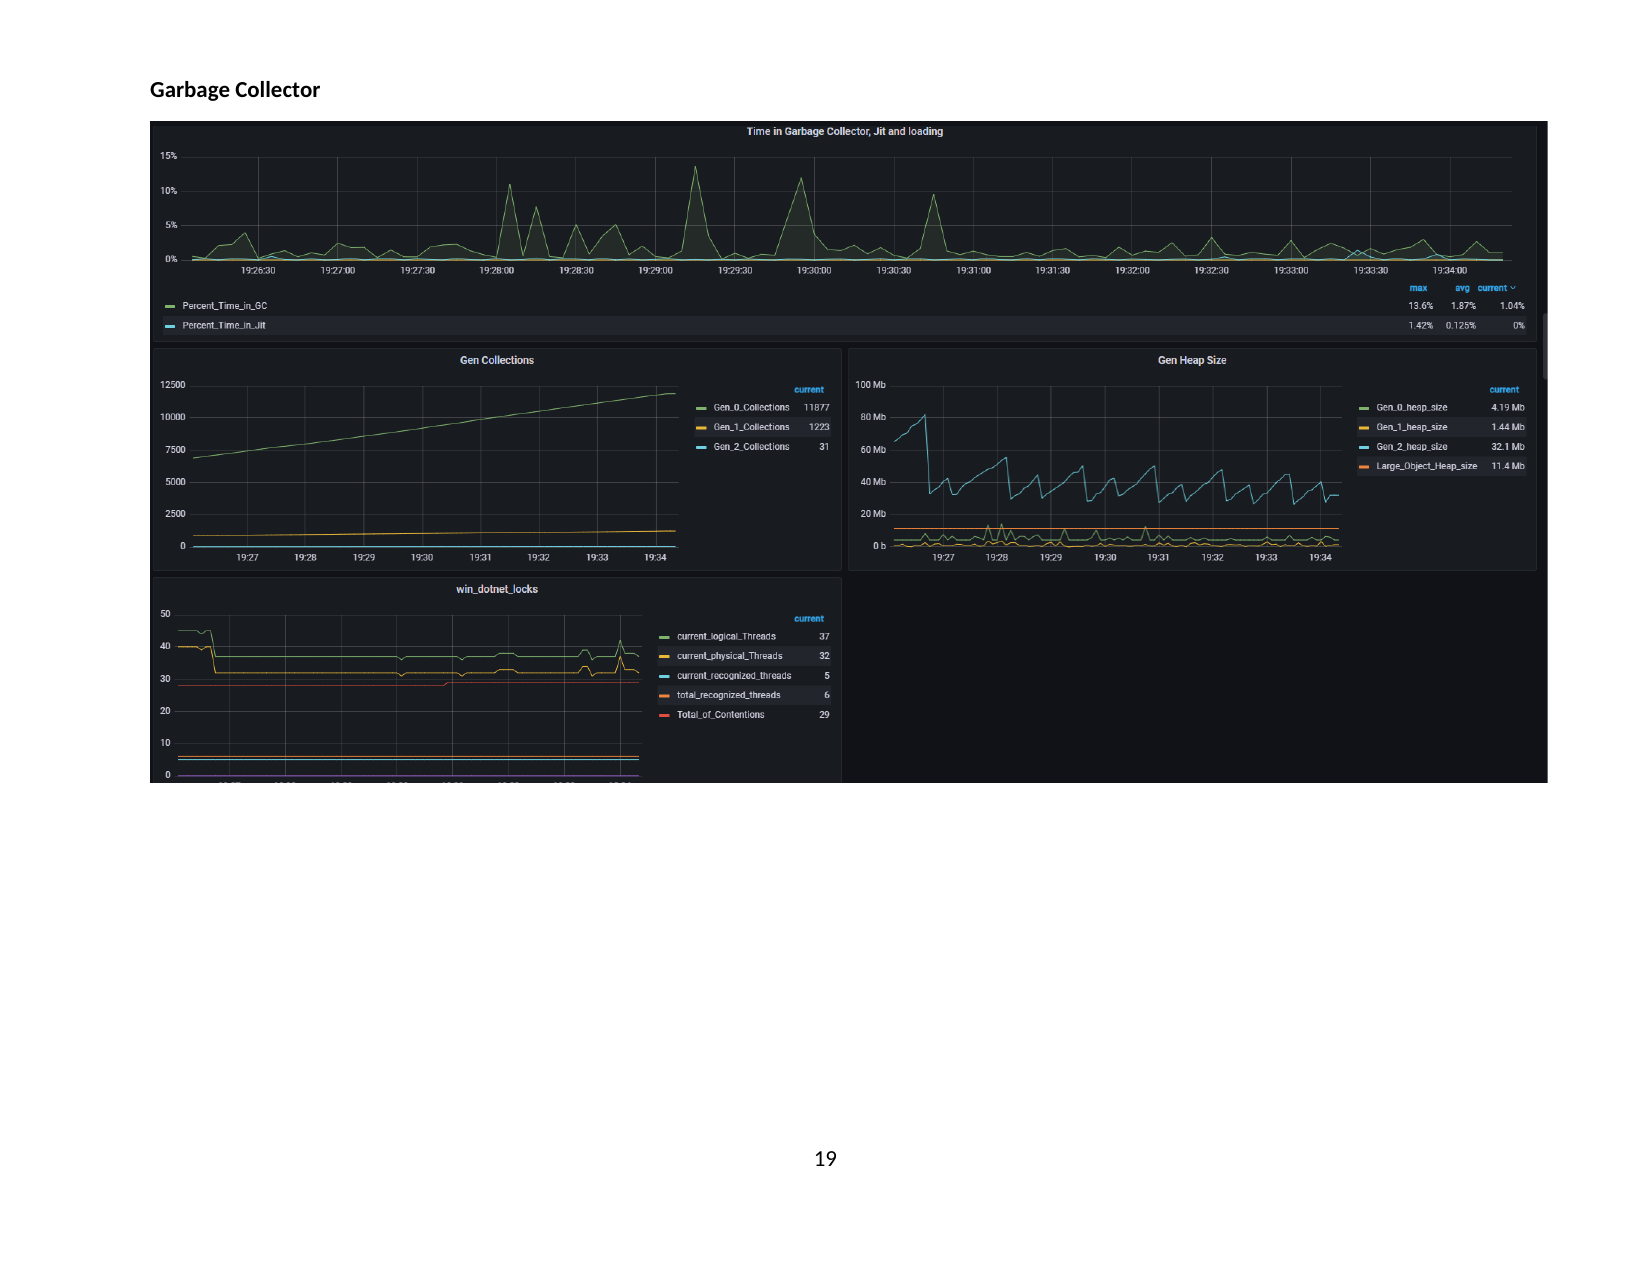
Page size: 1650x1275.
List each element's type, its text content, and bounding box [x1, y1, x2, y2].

text Garbage Collector [150, 75, 1575, 103]
picture [150, 121, 1548, 783]
